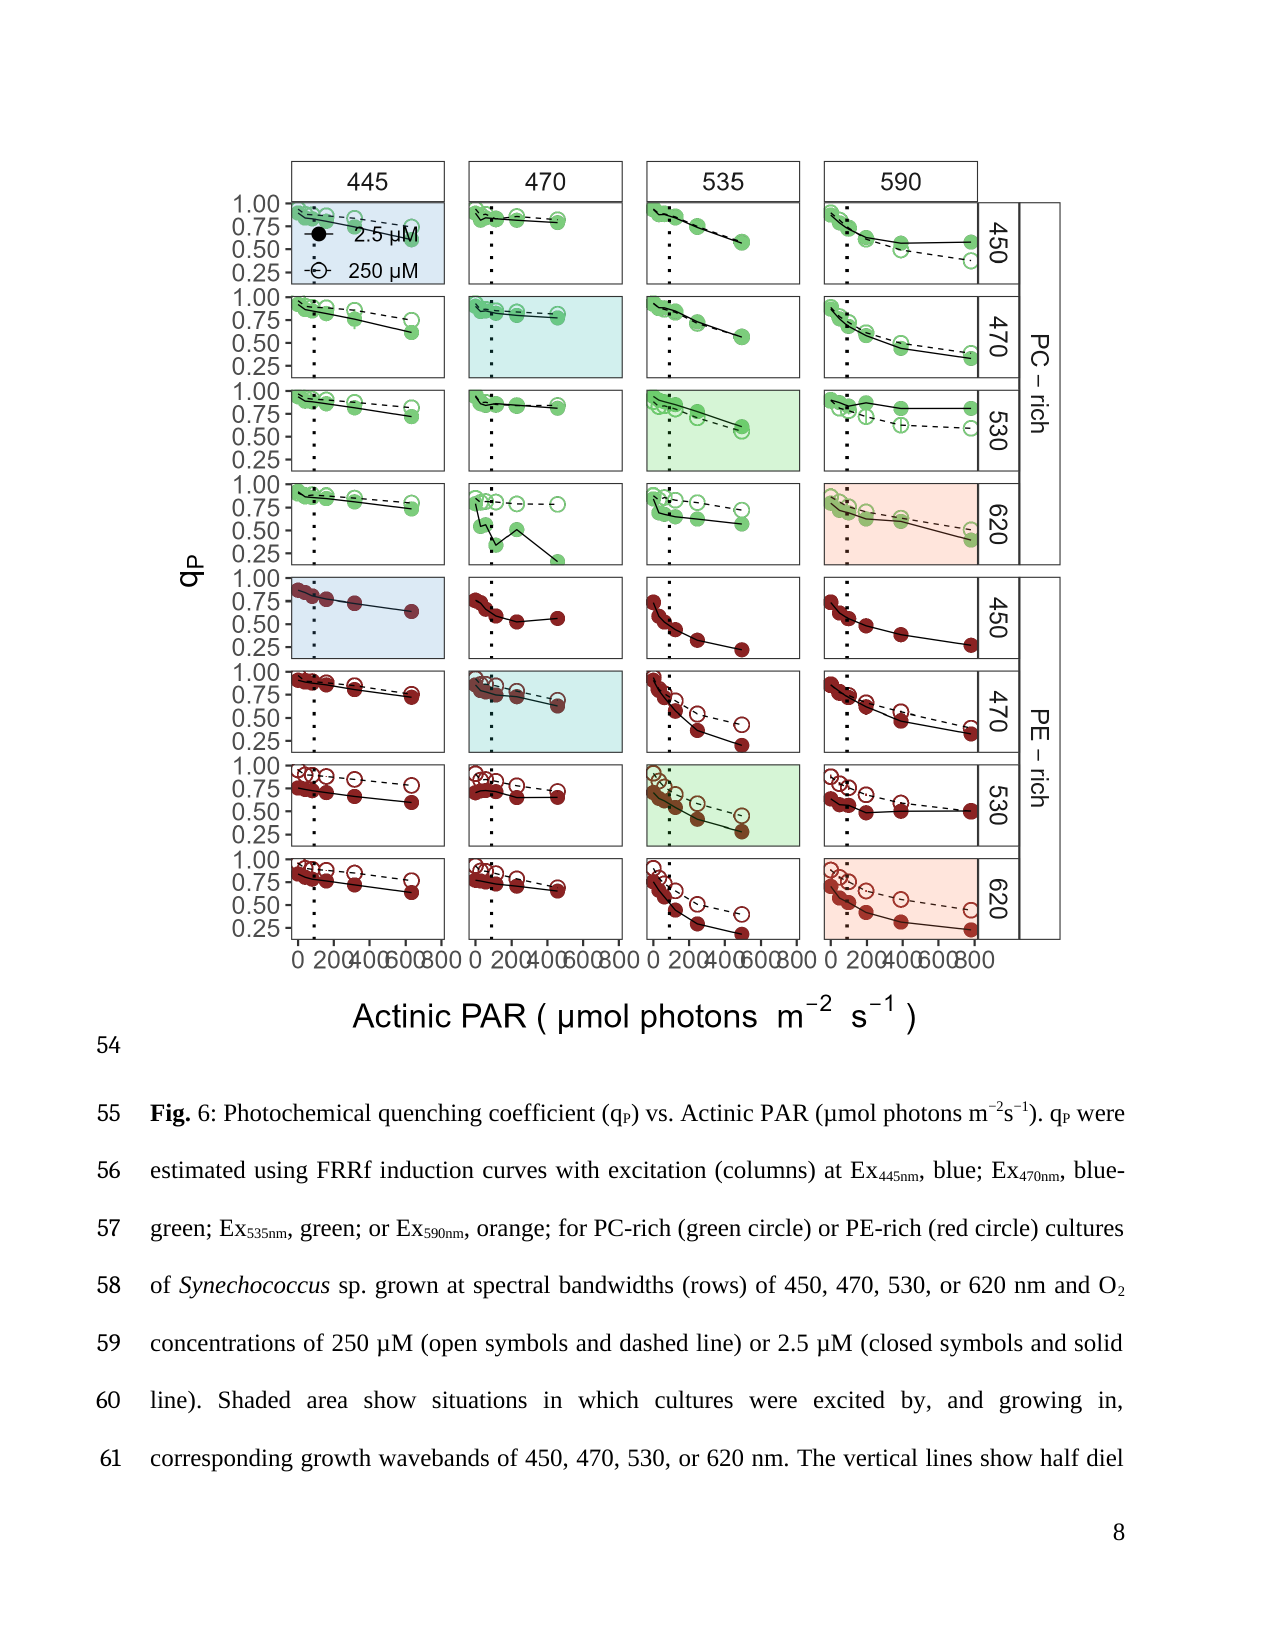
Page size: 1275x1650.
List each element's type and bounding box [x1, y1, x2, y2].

text [150, 1098, 1125, 1472]
picture [168, 150, 1072, 1053]
